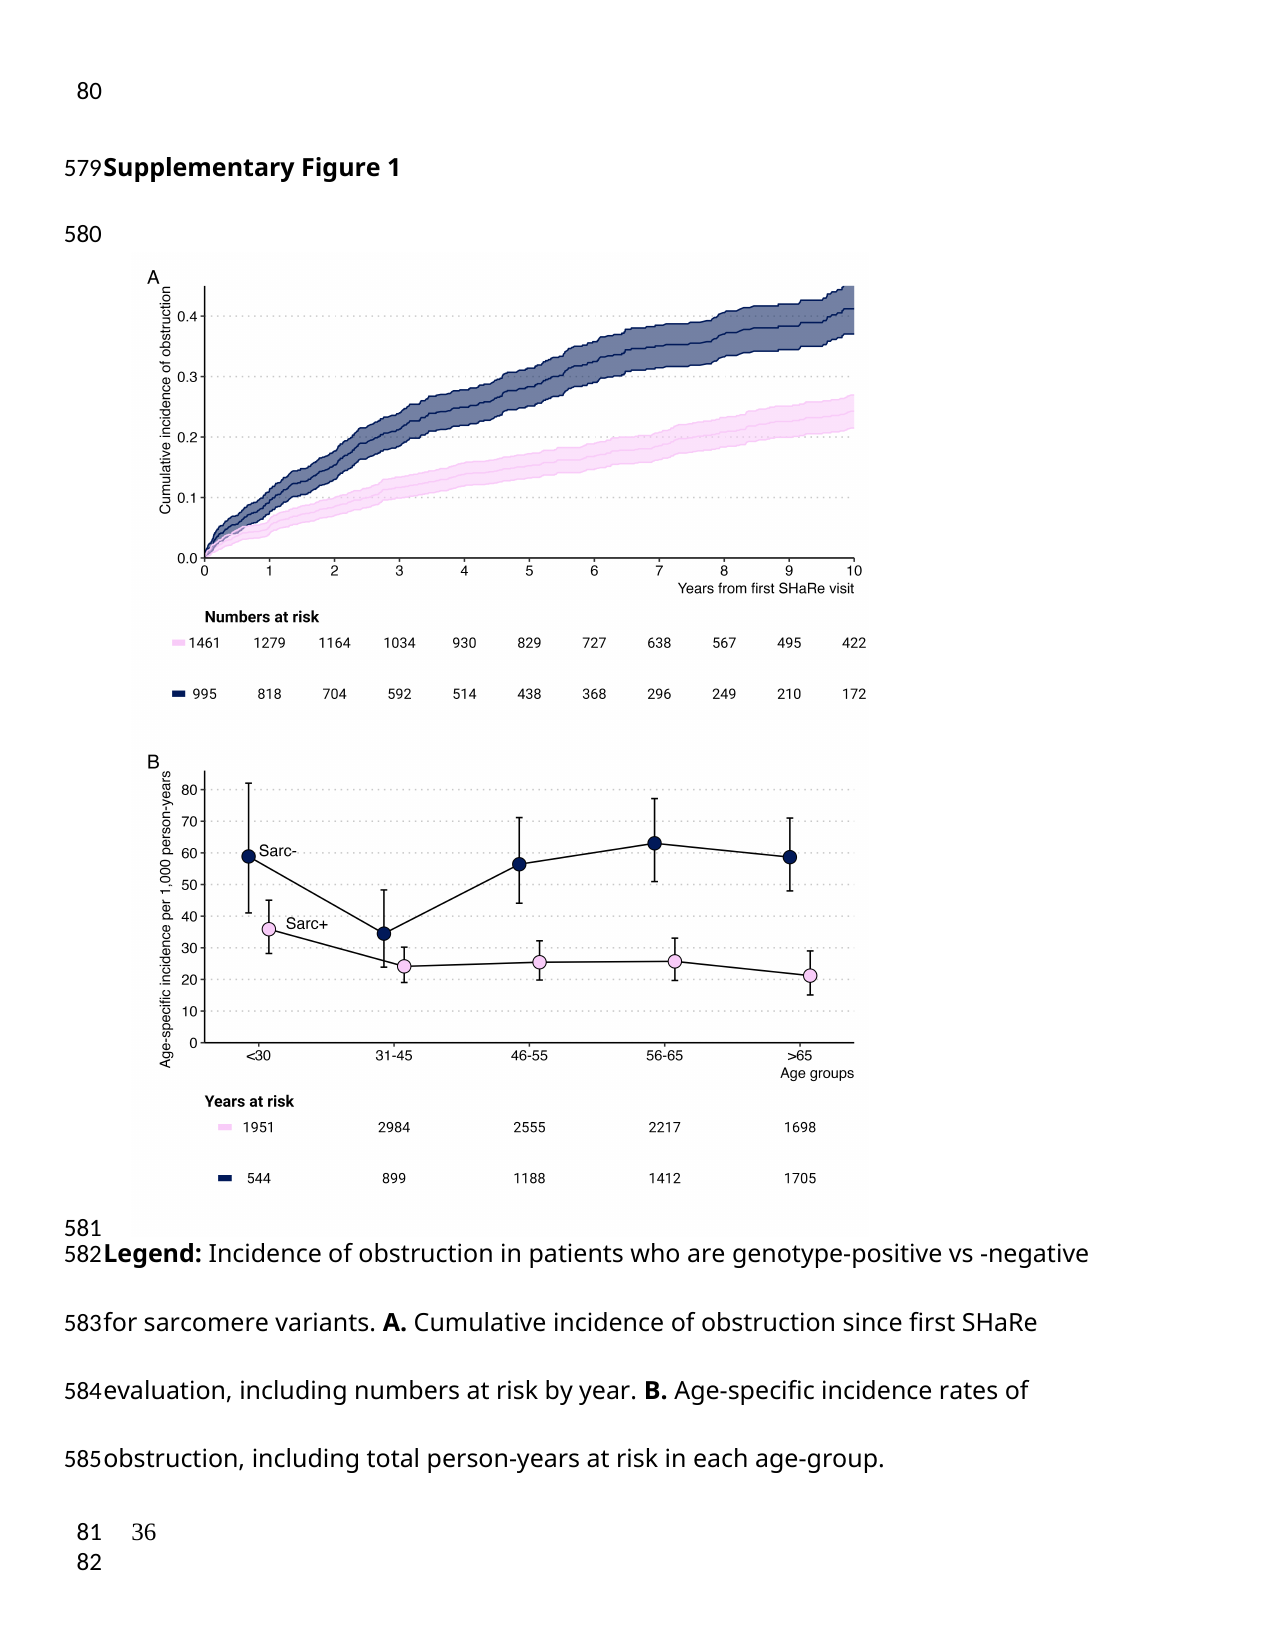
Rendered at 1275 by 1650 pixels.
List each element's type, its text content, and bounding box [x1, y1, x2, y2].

picture [131, 252, 870, 1237]
text Legend: Incidence of obstruction in patients who are genotype-positive vs -negative for sarcomere variants. A. Cumulative incidence of obstruction since first SHaRe evaluation, including numbers at risk by year. B. Age-specific incidence rates of obstruction, including total person-years at risk in each age-group. [103, 1236, 1125, 1474]
text Supplementary Figure 1 [103, 150, 1125, 184]
